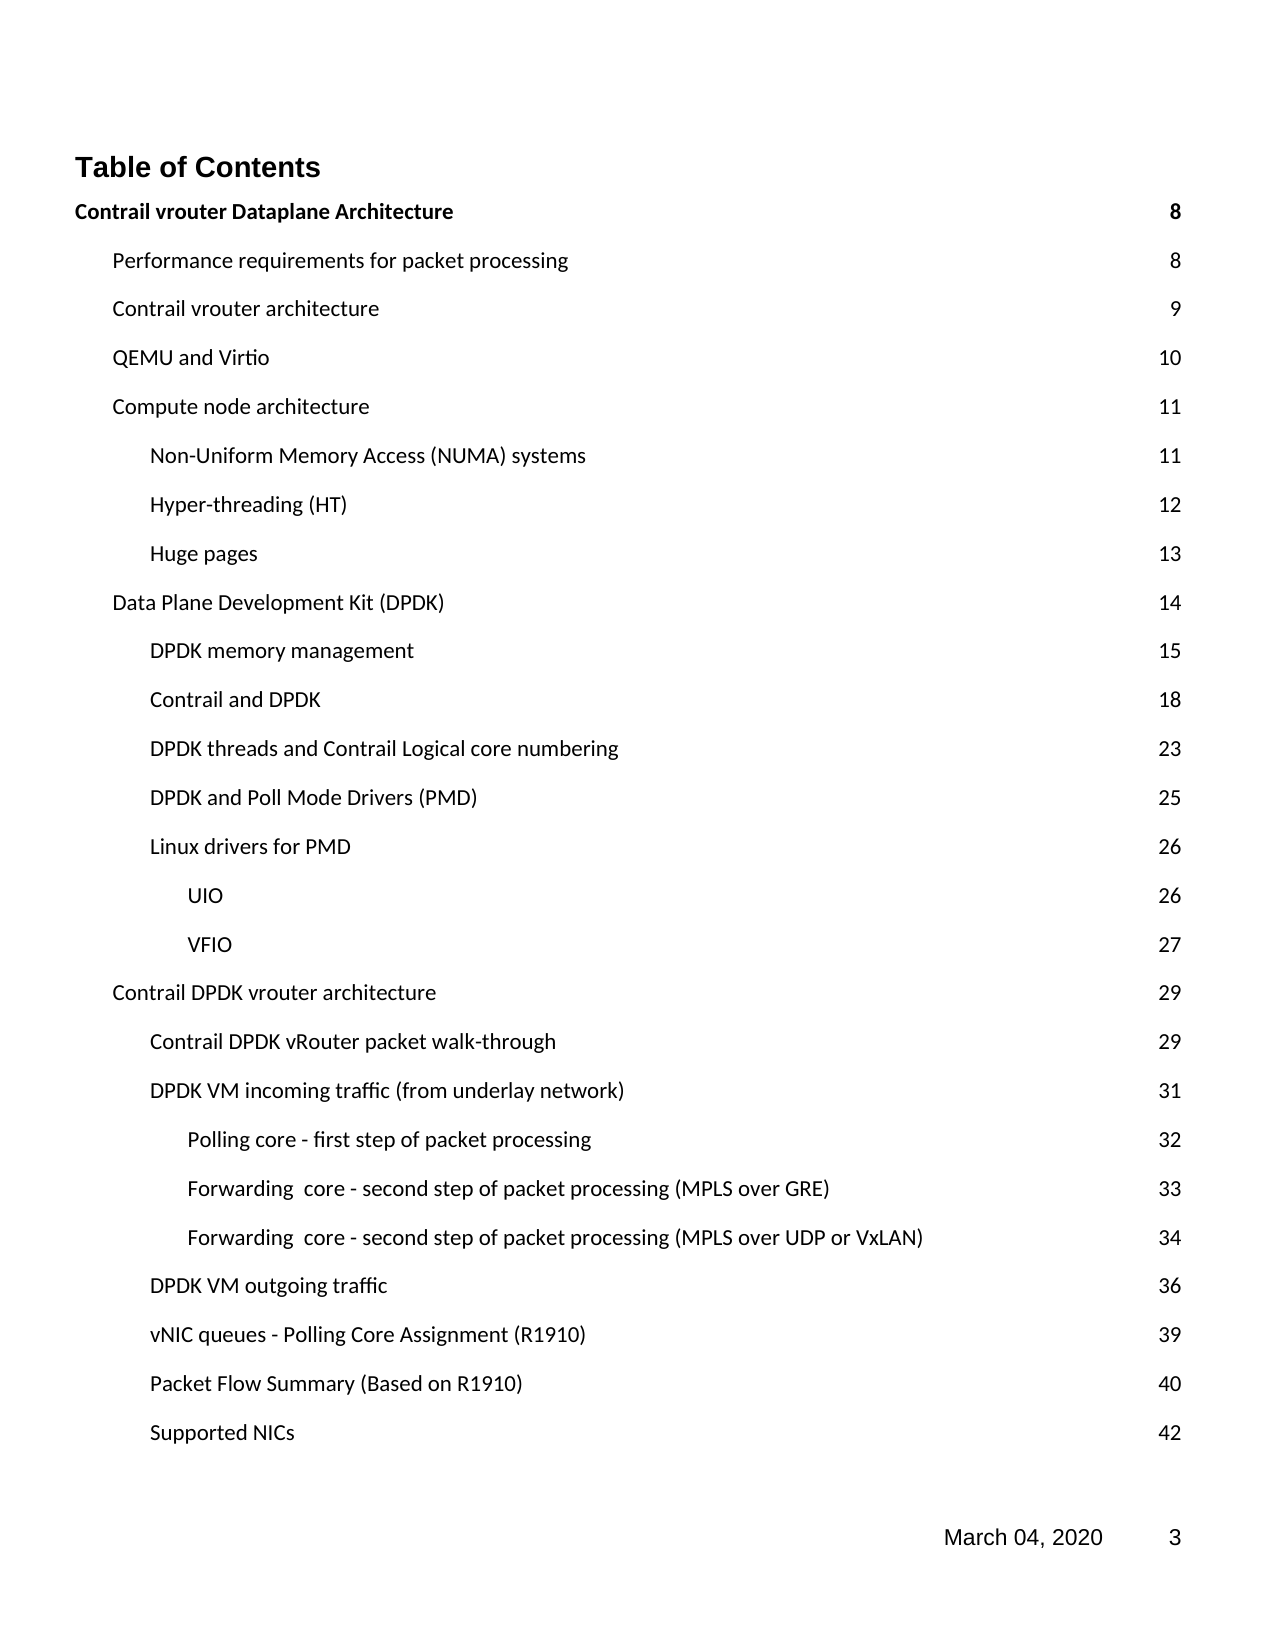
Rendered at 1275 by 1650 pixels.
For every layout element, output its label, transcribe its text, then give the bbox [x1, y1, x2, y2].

text Table of Contents [75, 150, 1181, 183]
